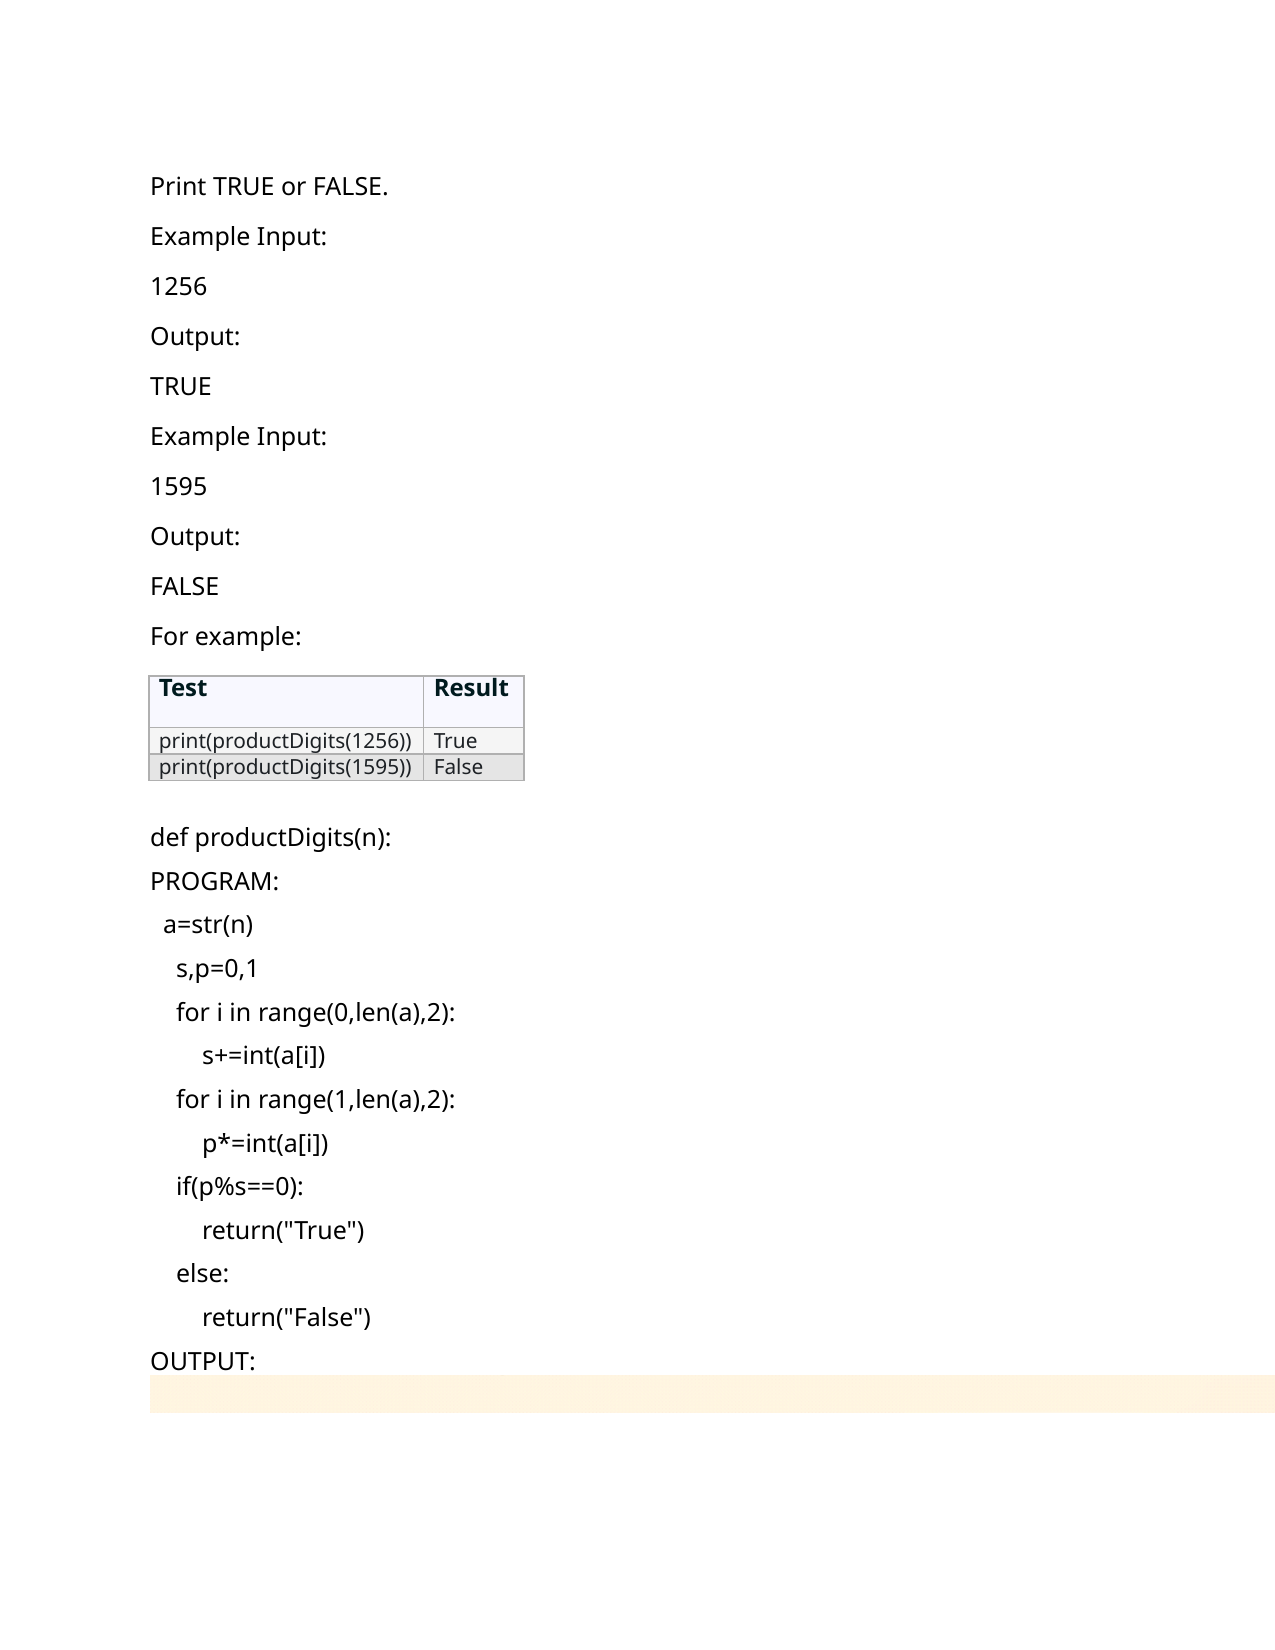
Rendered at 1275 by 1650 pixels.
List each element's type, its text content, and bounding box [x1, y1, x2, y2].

text if(p%s==0): [150, 1174, 1125, 1201]
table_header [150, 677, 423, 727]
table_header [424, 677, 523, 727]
text FALSE [150, 575, 1125, 600]
text Example Input: [150, 225, 1125, 250]
text return("False") [150, 1305, 1125, 1332]
text p*=int(a[i]) [150, 1130, 1125, 1157]
text s,p=0,1 [150, 956, 1125, 983]
text For example: [150, 625, 1125, 650]
text 1256 [150, 275, 1125, 300]
text Print TRUE or FALSE. [150, 175, 1125, 200]
text for i in range(0,len(a),2): [150, 999, 1125, 1026]
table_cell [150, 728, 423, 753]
text a=str(n) [150, 912, 1125, 939]
text Output: [150, 325, 1125, 350]
text OUTPUT: [150, 1349, 1125, 1375]
text Example Input: [150, 425, 1125, 450]
text s+=int(a[i]) [150, 1043, 1125, 1070]
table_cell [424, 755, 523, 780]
text return("True") [150, 1218, 1125, 1245]
text else: [150, 1261, 1125, 1288]
text PROGRAM: [150, 868, 1125, 896]
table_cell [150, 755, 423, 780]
text TRUE [150, 375, 1125, 400]
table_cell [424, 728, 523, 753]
text for i in range(1,len(a),2): [150, 1087, 1125, 1114]
text 1595 [150, 475, 1125, 500]
text Output: [150, 525, 1125, 550]
text def productDigits(n): [150, 825, 1125, 852]
